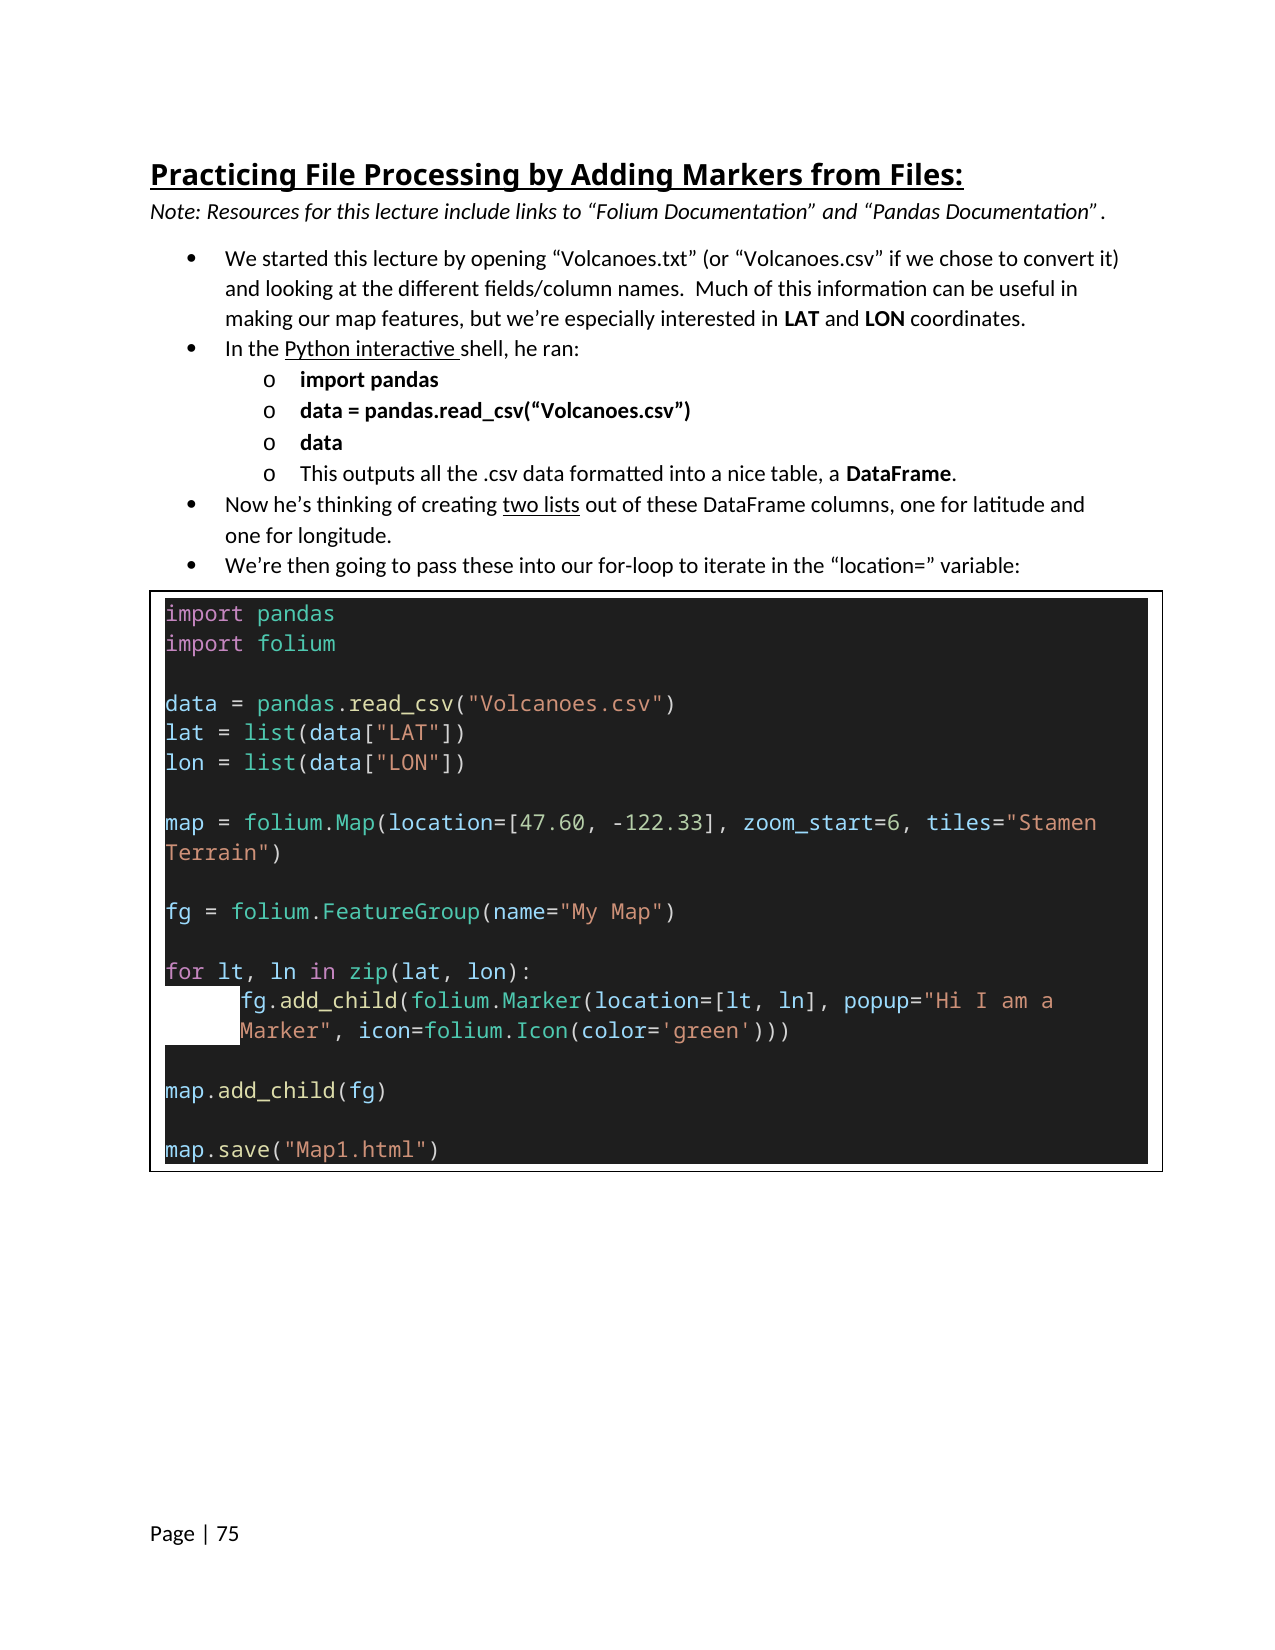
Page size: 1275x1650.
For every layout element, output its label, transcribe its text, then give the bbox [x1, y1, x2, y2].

list In the Python interactive shell, he ran: [187, 334, 1125, 362]
list Now he’s thinking of creating two lists out of these DataFrame columns, one for latitude and one for longitude. [187, 491, 1125, 549]
list import pandas [262, 365, 1125, 394]
text Note: Resources for this lecture include links to “Folium Documentation” and “Pandas Documentation”. [150, 197, 1125, 225]
list data [262, 428, 1125, 457]
list This outputs all the .csv data formatted into a nice table, a DataFrame. [262, 459, 1125, 488]
subtitle Practicing File Processing by Adding Markers from Files: [150, 154, 1125, 194]
list We started this lecture by opening “Volcanoes.txt” (or “Volcanoes.csv” if we chose to convert it) and looking at the different fields/column names. Much of this information can be useful in making our map features, but we’re especially interested in LAT and LON coordinates. [187, 244, 1125, 332]
list data = pandas.read_csv(“Volcanoes.csv”) [262, 396, 1125, 425]
list We’re then going to pass these into our for-loop to iterate in the “location=” variable: [187, 551, 1125, 579]
